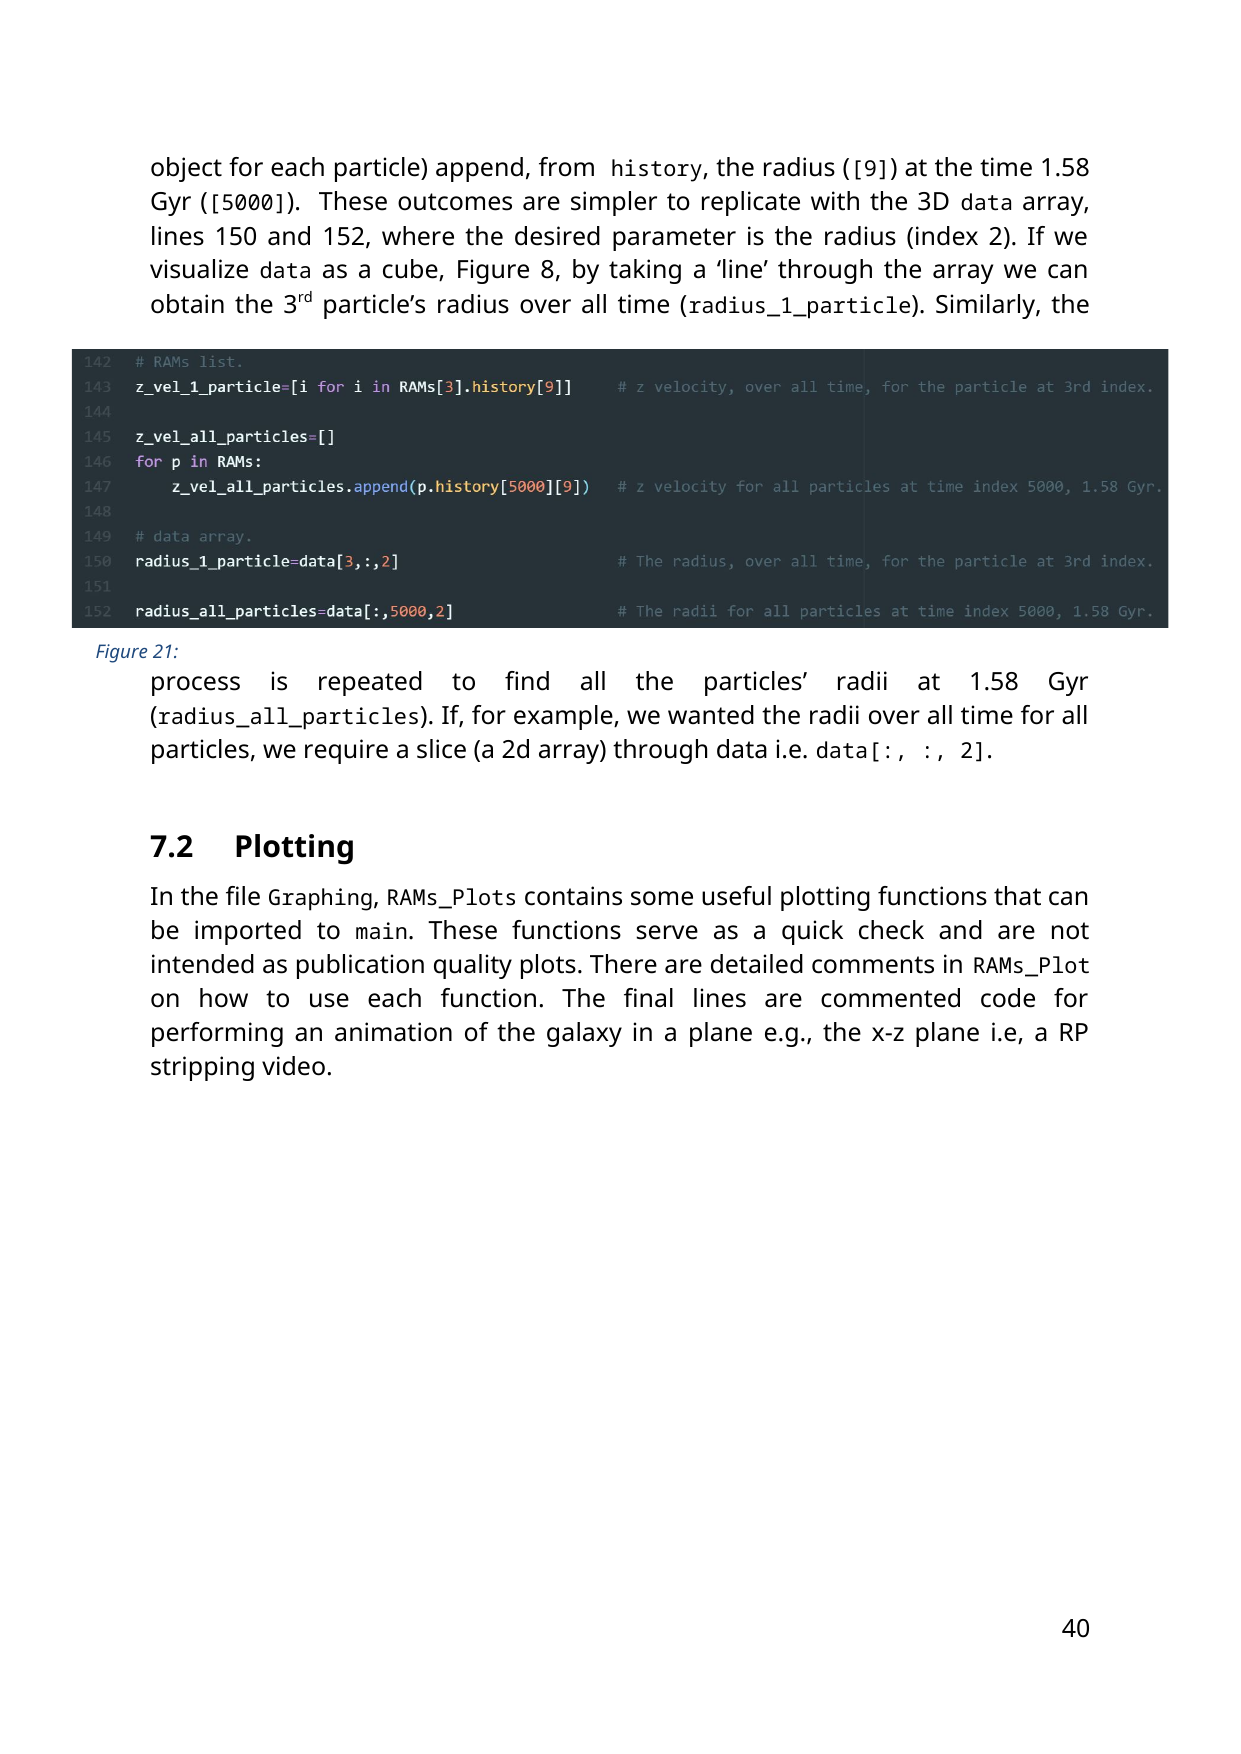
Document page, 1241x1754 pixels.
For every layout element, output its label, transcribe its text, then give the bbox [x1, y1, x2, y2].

text In the file Graphing, RAMs_Plots contains some useful plotting functions that can be imported to main. These functions serve as a quick check and are not intended as publication quality plots. There are detailed comments in RAMs_Plot on how to use each function. The final lines are commented code for performing an animation of the galaxy in a plane e.g., the x-z plane i.e, a RP stripping video. [150, 879, 1090, 1083]
picture [71, 349, 1169, 628]
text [150, 150, 1090, 349]
subtitle Plotting [150, 825, 1090, 866]
